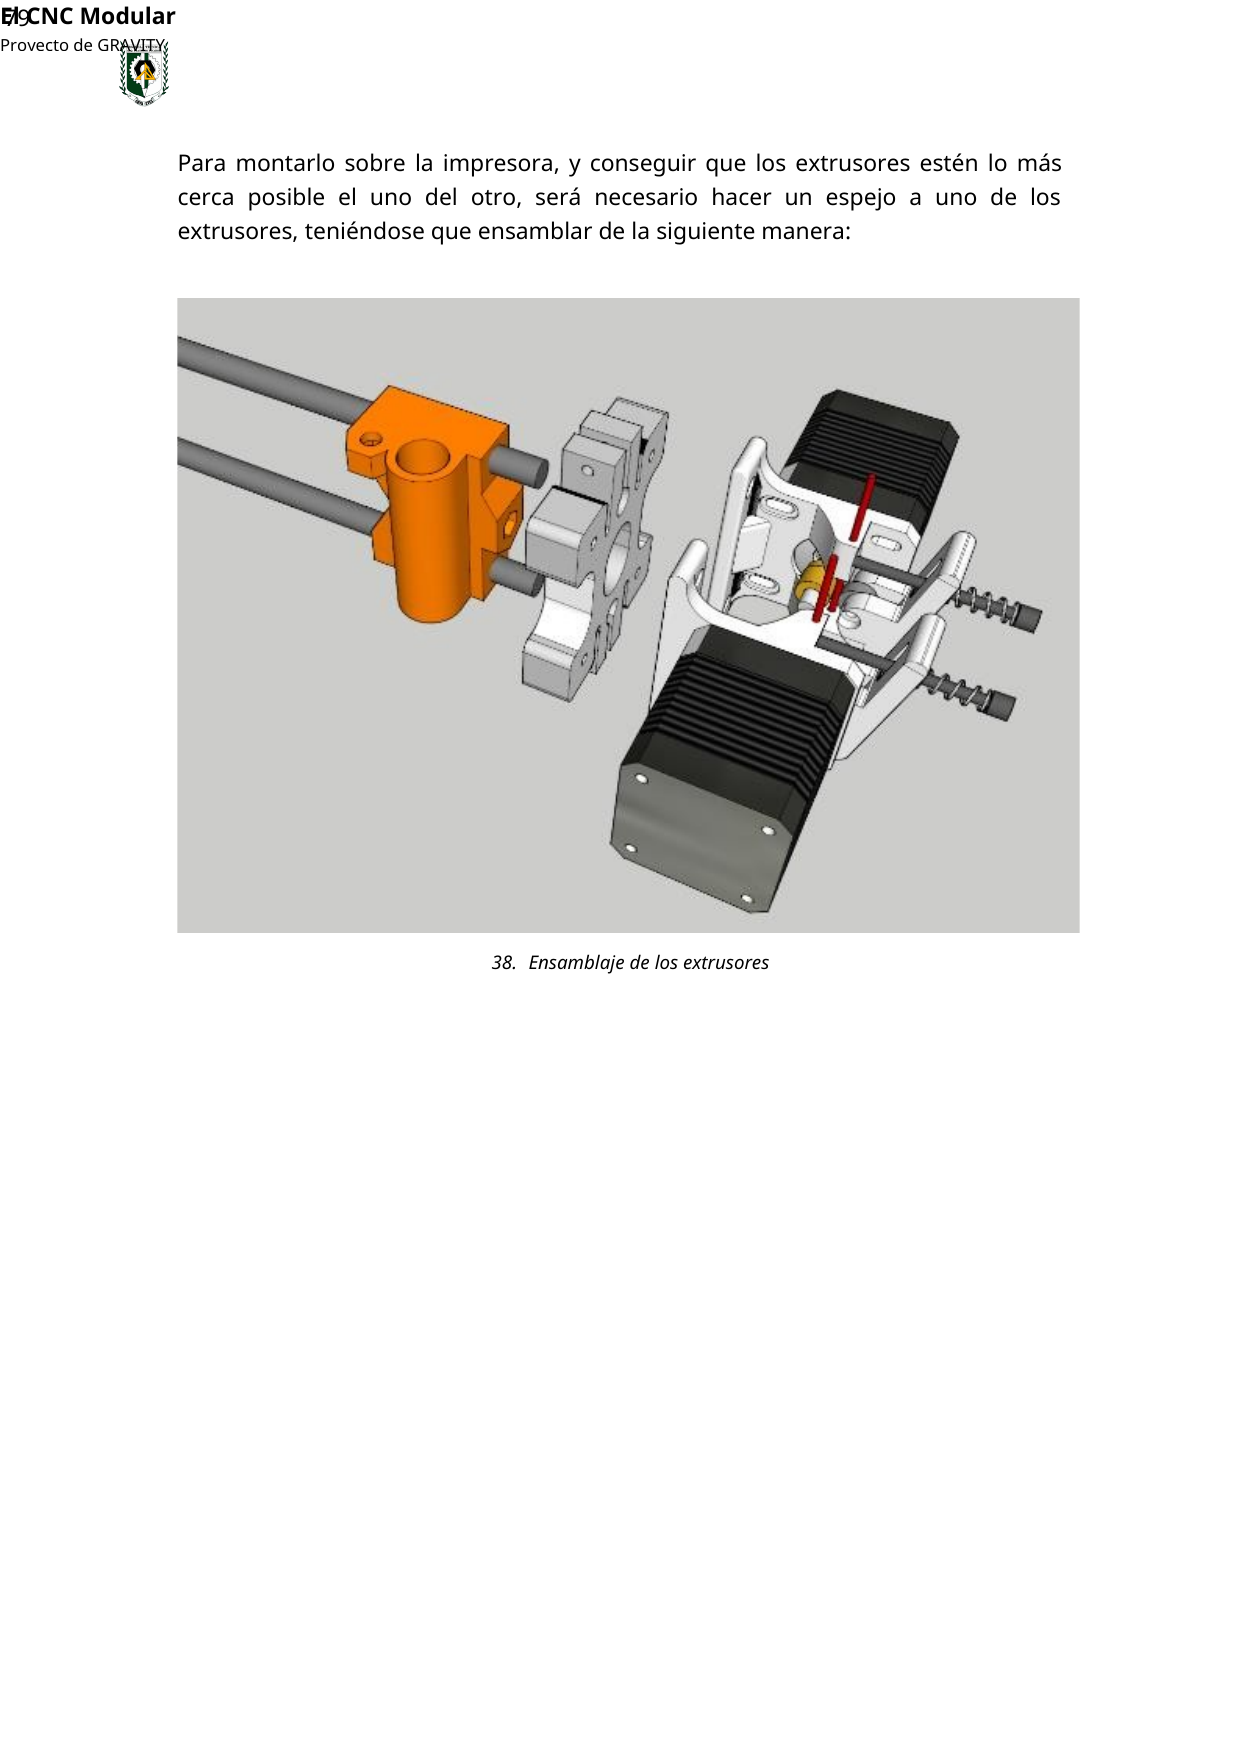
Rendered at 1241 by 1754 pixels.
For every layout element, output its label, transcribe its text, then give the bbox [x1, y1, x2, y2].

picture [119, 40, 123, 50]
picture [132, 40, 138, 47]
picture [177, 298, 1080, 933]
list Ensamblaje de los extrusores [491, 313, 1148, 974]
text Para montarlo sobre la impresora, y conseguir que los extrusores estén lo más cerca posible el uno del otro, será necesario hacer un espejo a uno de los extrusores, teniéndose que ensamblar de la siguiente manera: [177, 147, 1063, 246]
picture [119, 40, 169, 107]
